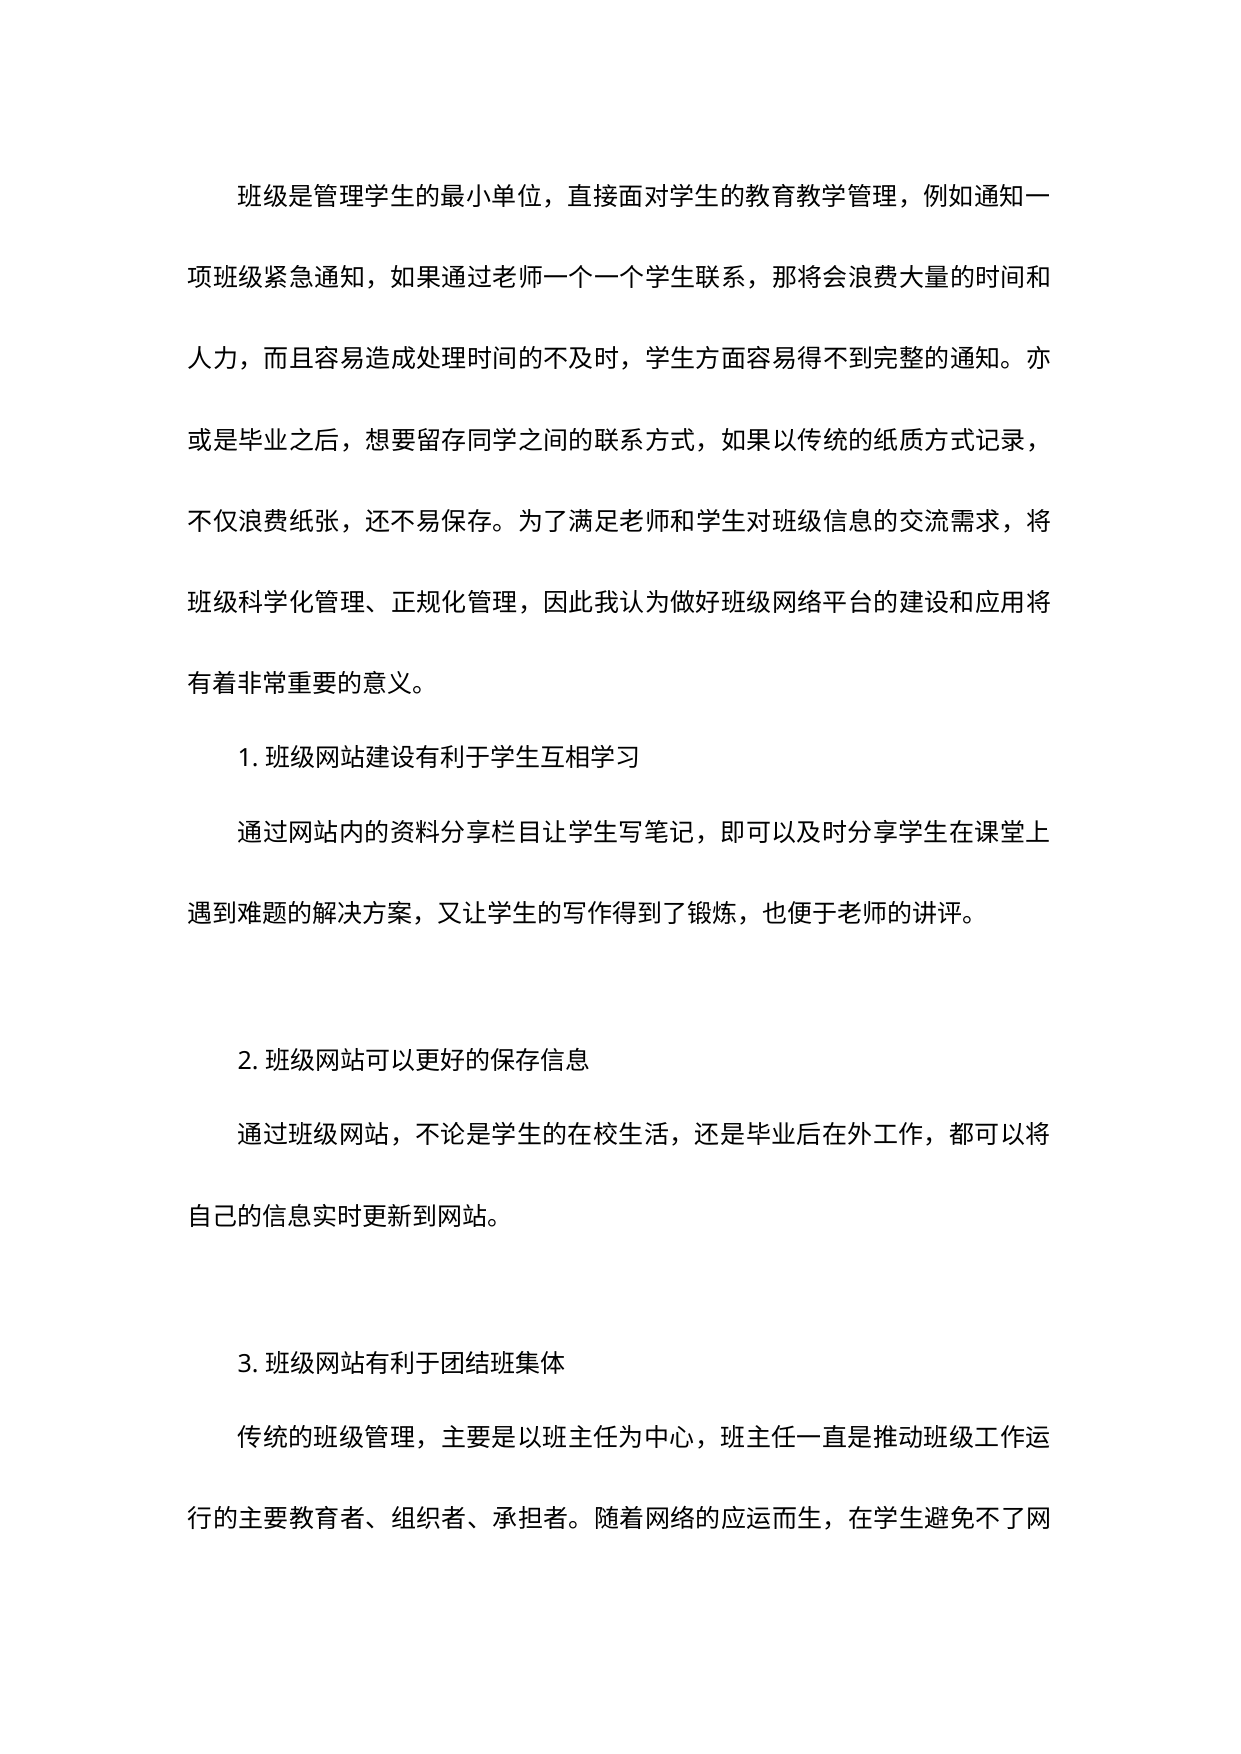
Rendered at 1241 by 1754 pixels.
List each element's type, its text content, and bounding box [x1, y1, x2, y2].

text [187, 1403, 1053, 1549]
text 1. 班级网站建设有利于学生互相学习 [237, 723, 1053, 788]
text 通过班级网站，不论是学生的在校生活，还是毕业后在外工作，都可以将自己的信息实时更新到网站。 [187, 1100, 1053, 1247]
text 2. 班级网站可以更好的保存信息 [237, 1026, 1053, 1091]
text 3. 班级网站有利于团结班集体 [187, 1329, 1053, 1394]
text 通过网站内的资料分享栏目让学生写笔记，即可以及时分享学生在课堂上遇到难题的解决方案，又让学生的写作得到了锻炼，也便于老师的讲评。 [187, 798, 1053, 944]
text 班级是管理学生的最小单位，直接面对学生的教育教学管理，例如通知一项班级紧急通知，如果通过老师一个一个学生联系，那将会浪费大量的时间和人力，而且容易造成处理时间的不及时，学生方面容易得不到完整的通知。亦或是毕业之后，想要留存同学之间的联系方式，如果以传统的纸质方式记录，不仅浪费纸张，还不易保存。为了满足老师和学生对班级信息的交流需求，将班级科学化管理、正规化管理，因此我认为做好班级网络平台的建设和应用将有着非常重要的意义。 [187, 162, 1053, 714]
